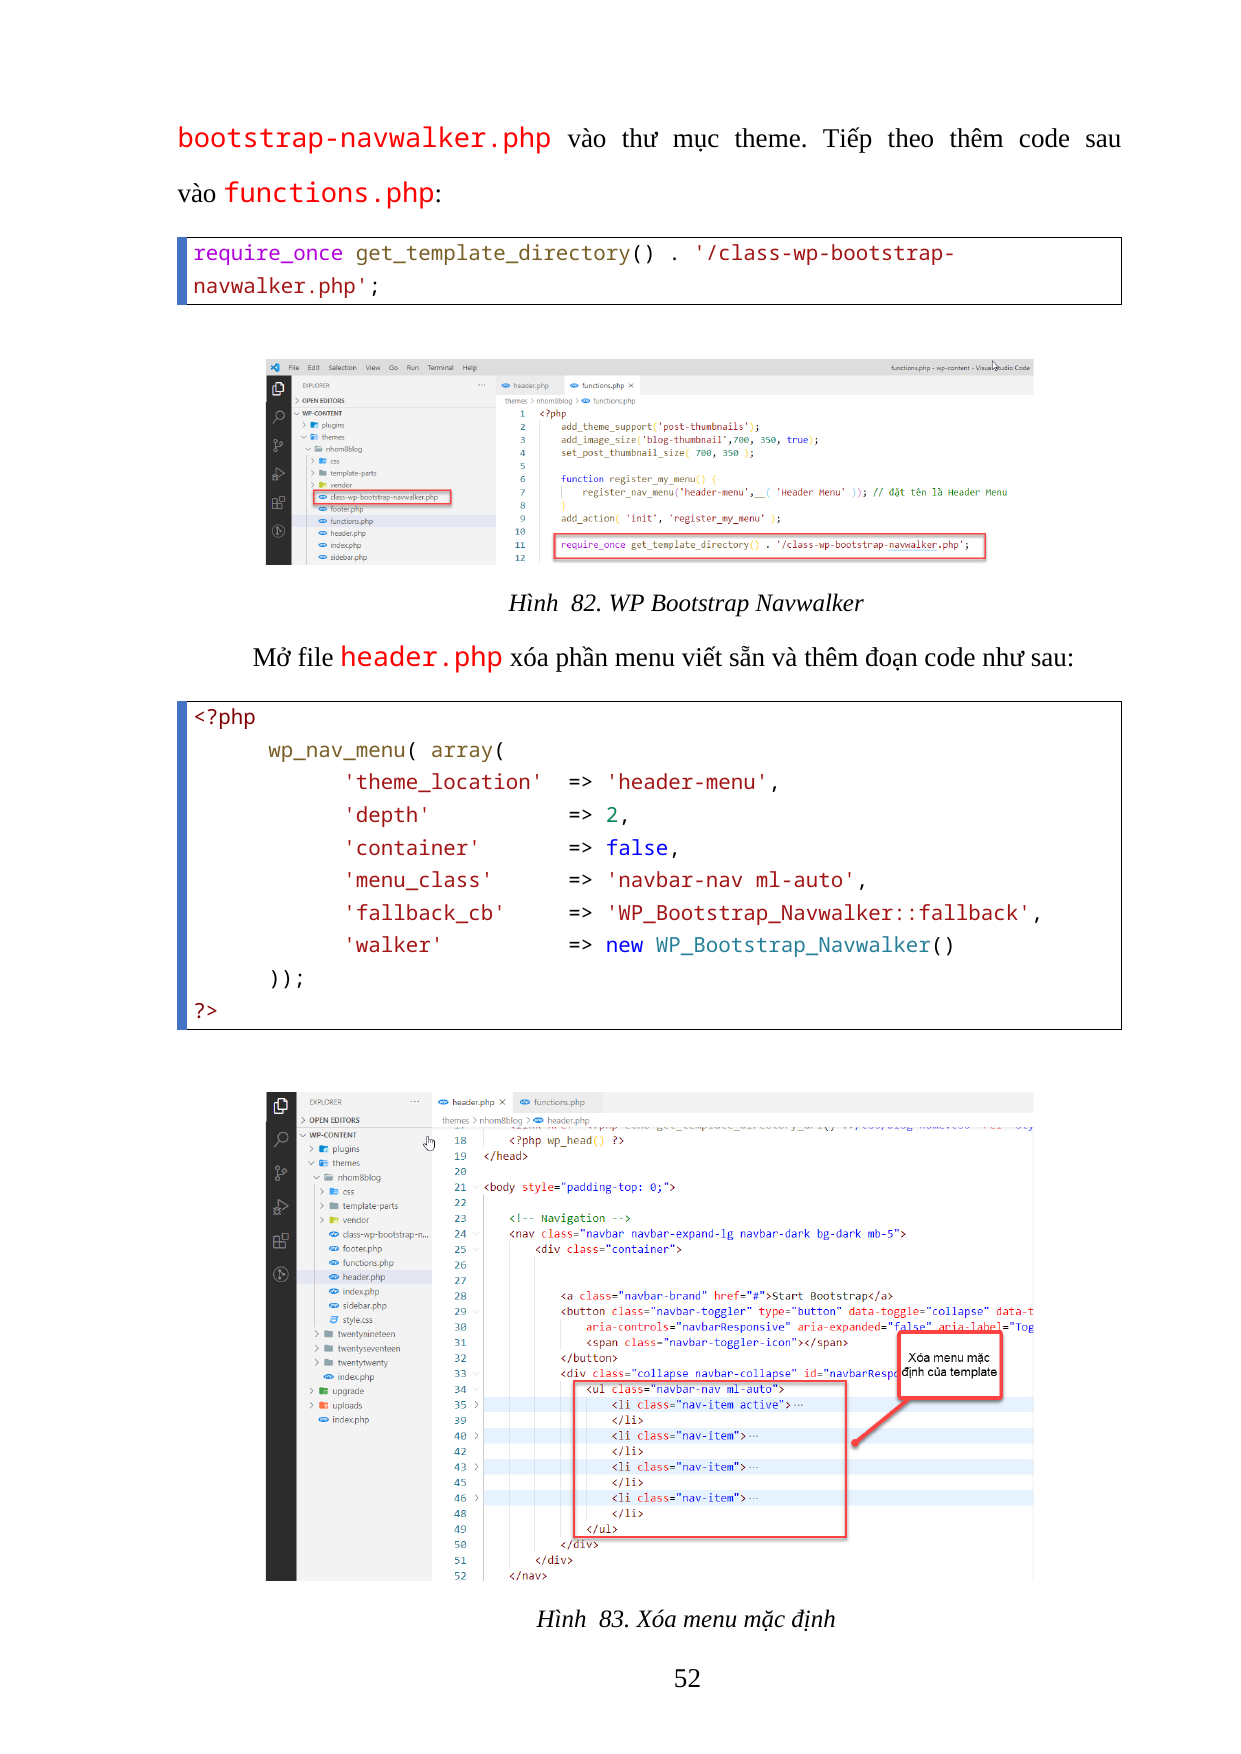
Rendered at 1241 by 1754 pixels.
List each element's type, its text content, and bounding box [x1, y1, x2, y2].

text Mở file header.php xóa phần menu viết sẵn và thêm đoạn code như sau: [177, 638, 1122, 674]
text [177, 118, 1122, 210]
text Hình 83. Xóa menu mặc định [177, 1604, 1122, 1633]
picture [265, 1092, 1034, 1581]
picture [265, 359, 1034, 565]
table_header require_once get_template_directory() . '/class-wp-bootstrap-navwalker.php'; [187, 238, 1121, 304]
text Hình 82. WP Bootstrap Navwalker [177, 588, 1122, 617]
table_header <?php wp_nav_menu( array( 'theme_location' => 'header-menu', 'depth' => 2, 'container' => false, 'menu_class' => 'navbar-nav ml-auto', 'fallback_cb' => 'WP_Bootstrap_Navwalker::fallback', 'walker' => new WP_Bootstrap_Navwalker() )); ?> [187, 702, 1121, 1029]
